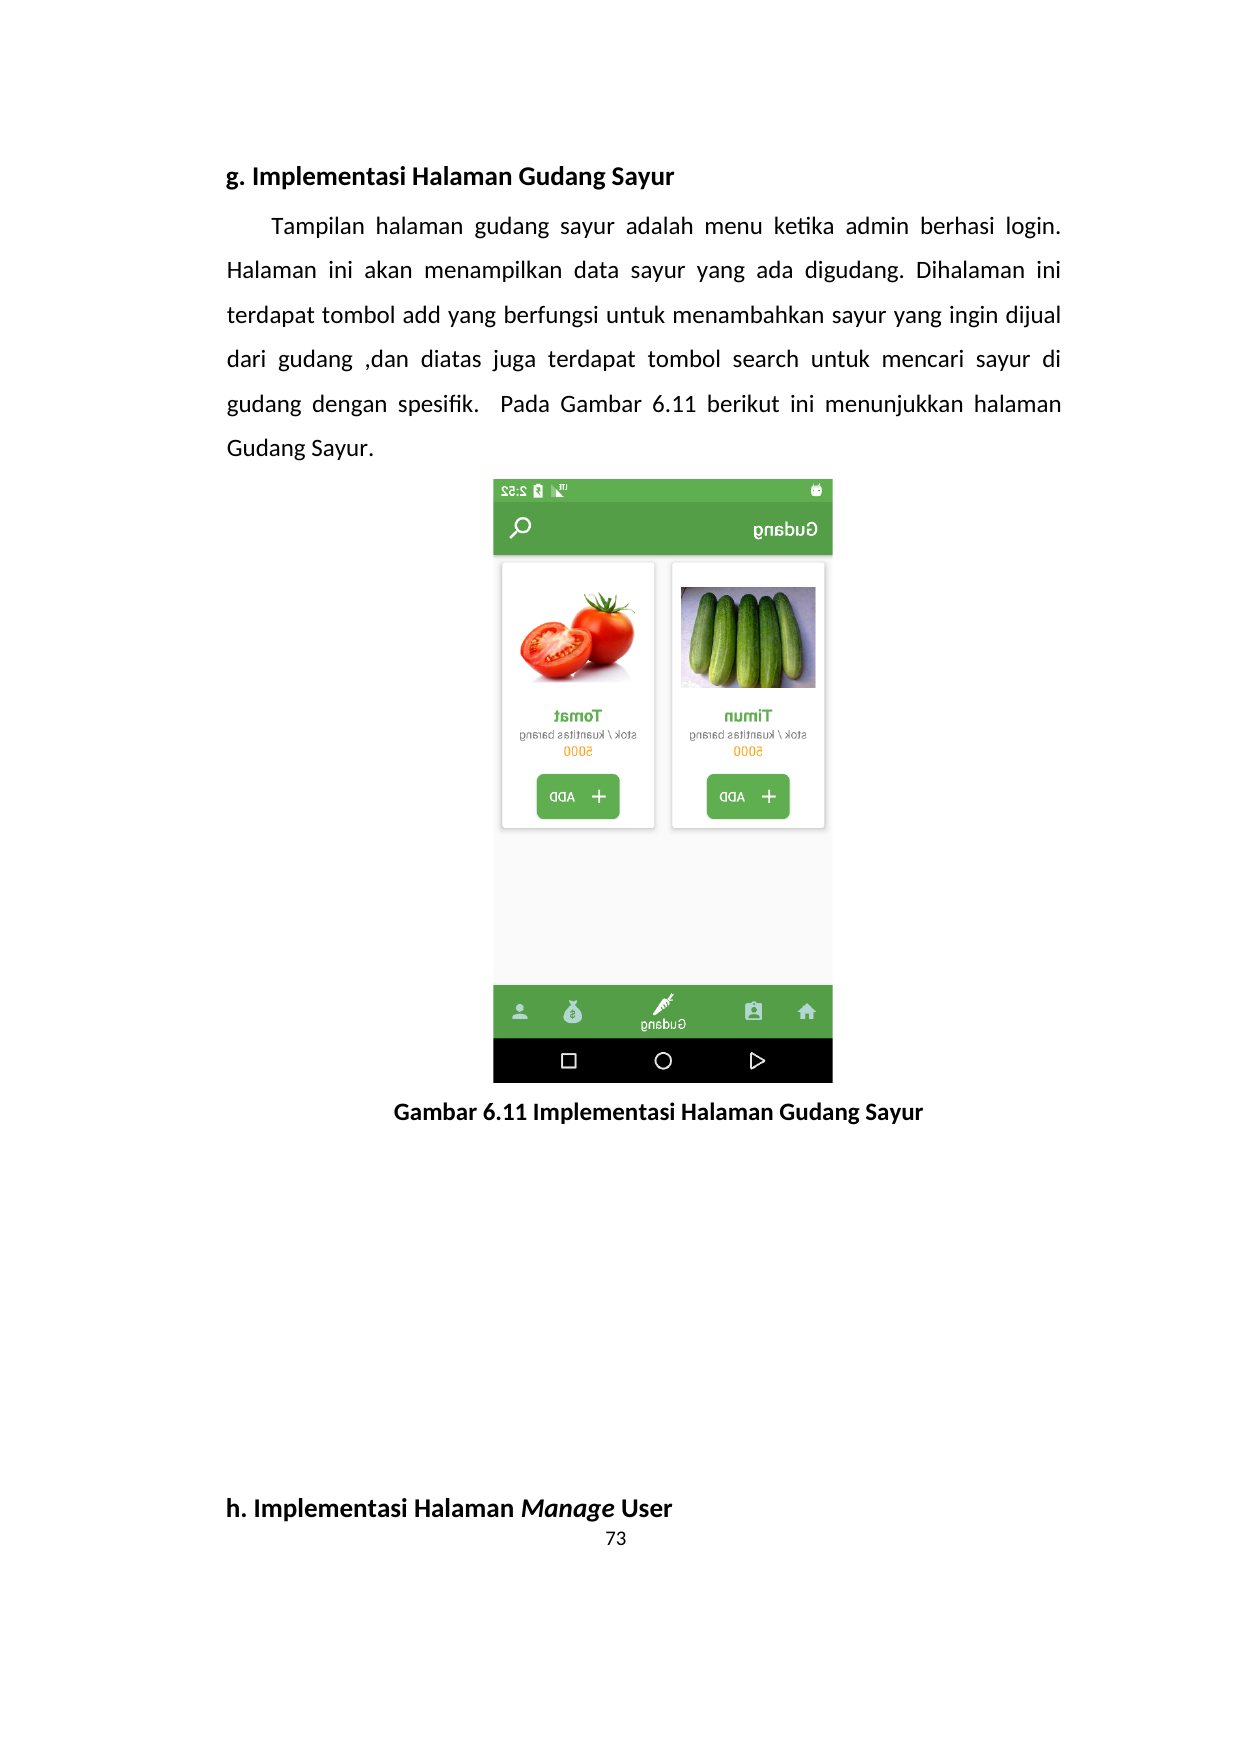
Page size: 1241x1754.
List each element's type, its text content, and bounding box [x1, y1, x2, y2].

picture [493, 479, 833, 1083]
subtitle Gambar 6.11 Implementasi Halaman Gudang Sayur [226, 1096, 1092, 1127]
text g. Implementasi Halaman Gudang Sayur [226, 159, 1090, 192]
text h. Implementasi Halaman Manage User [226, 1491, 1090, 1524]
text Tampilan halaman gudang sayur adalah menu ketika admin berhasi login. Halaman ini akan menampilkan data sayur yang ada digudang. Dihalaman ini terdapat tombol add yang berfungsi untuk menambahkan sayur yang ingin dijual dari gudang ,dan diatas juga terdapat tombol search untuk mencari sayur di gudang dengan spesifik. Pada Gambar 6.11 berikut ini menunjukkan halaman Gudang Sayur. [227, 210, 1062, 463]
